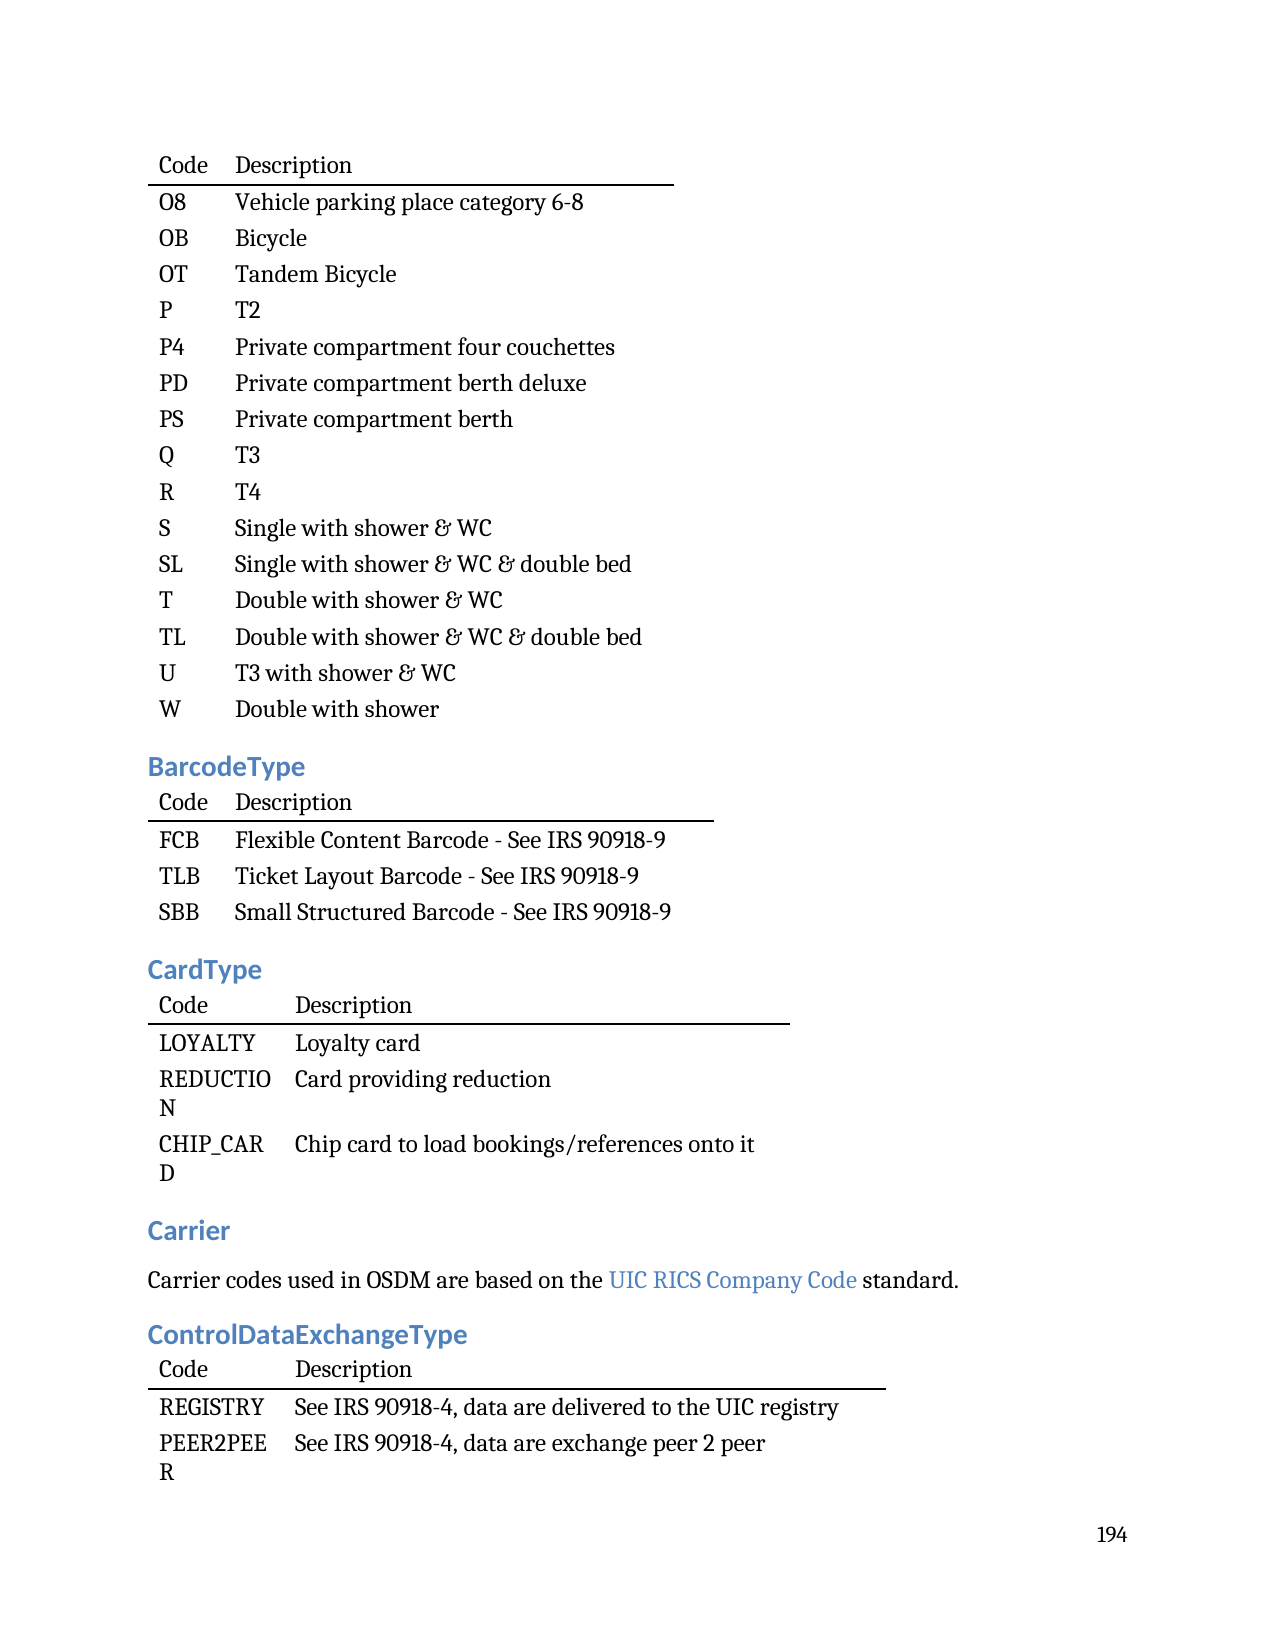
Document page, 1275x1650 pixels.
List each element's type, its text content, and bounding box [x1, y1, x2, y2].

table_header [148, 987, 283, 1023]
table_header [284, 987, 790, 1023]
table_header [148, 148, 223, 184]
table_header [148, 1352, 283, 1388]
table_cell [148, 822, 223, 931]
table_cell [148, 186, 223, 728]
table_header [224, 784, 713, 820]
subtitle Carrier [148, 1212, 1127, 1248]
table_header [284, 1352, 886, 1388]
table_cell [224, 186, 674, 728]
subtitle BarcodeType [148, 748, 1127, 784]
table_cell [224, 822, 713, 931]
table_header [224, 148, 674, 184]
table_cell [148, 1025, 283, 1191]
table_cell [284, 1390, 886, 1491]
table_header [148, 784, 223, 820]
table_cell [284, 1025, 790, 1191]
text Carrier codes used in OSDM are based on the UIC RICS Company Code standard. [148, 1266, 1127, 1295]
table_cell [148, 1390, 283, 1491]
subtitle CardType [148, 951, 1127, 987]
subtitle ControlDataExchangeType [148, 1316, 1127, 1352]
